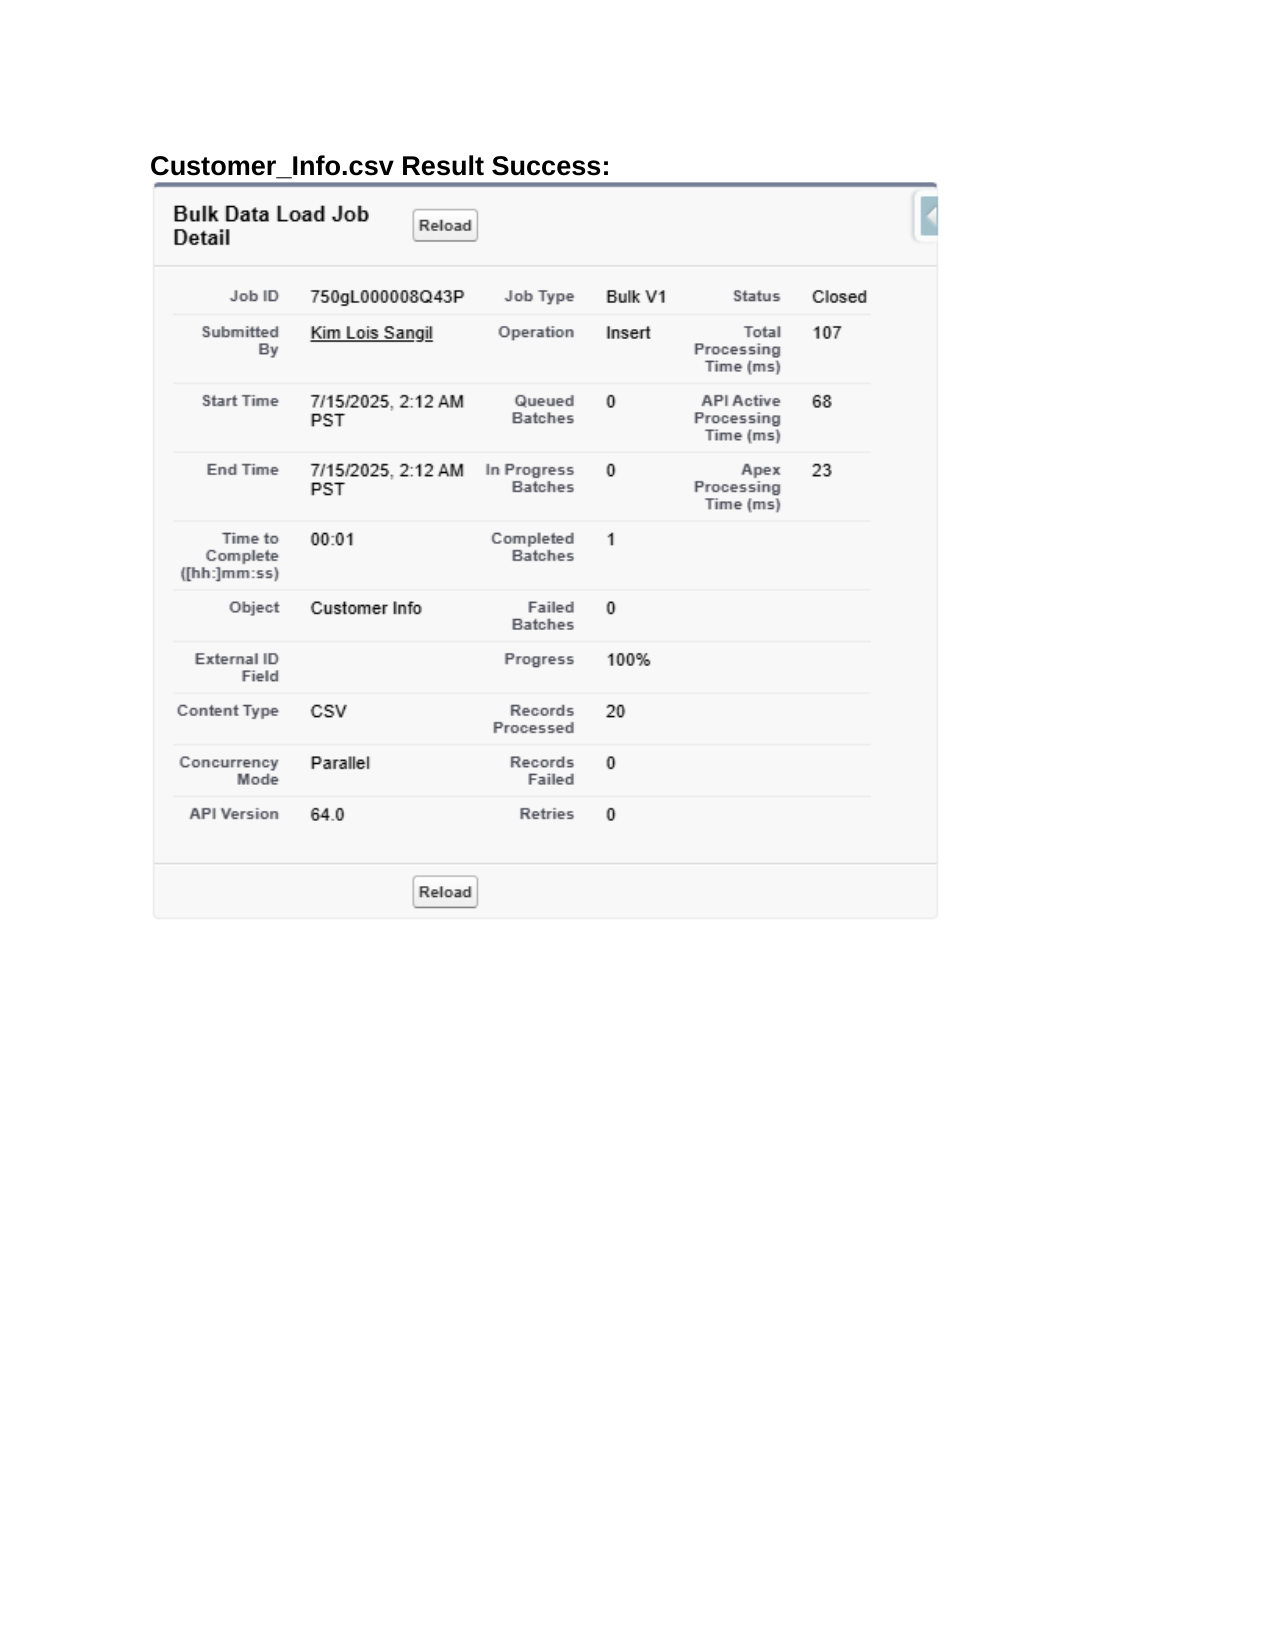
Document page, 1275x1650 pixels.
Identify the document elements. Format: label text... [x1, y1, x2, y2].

picture [150, 181, 954, 921]
